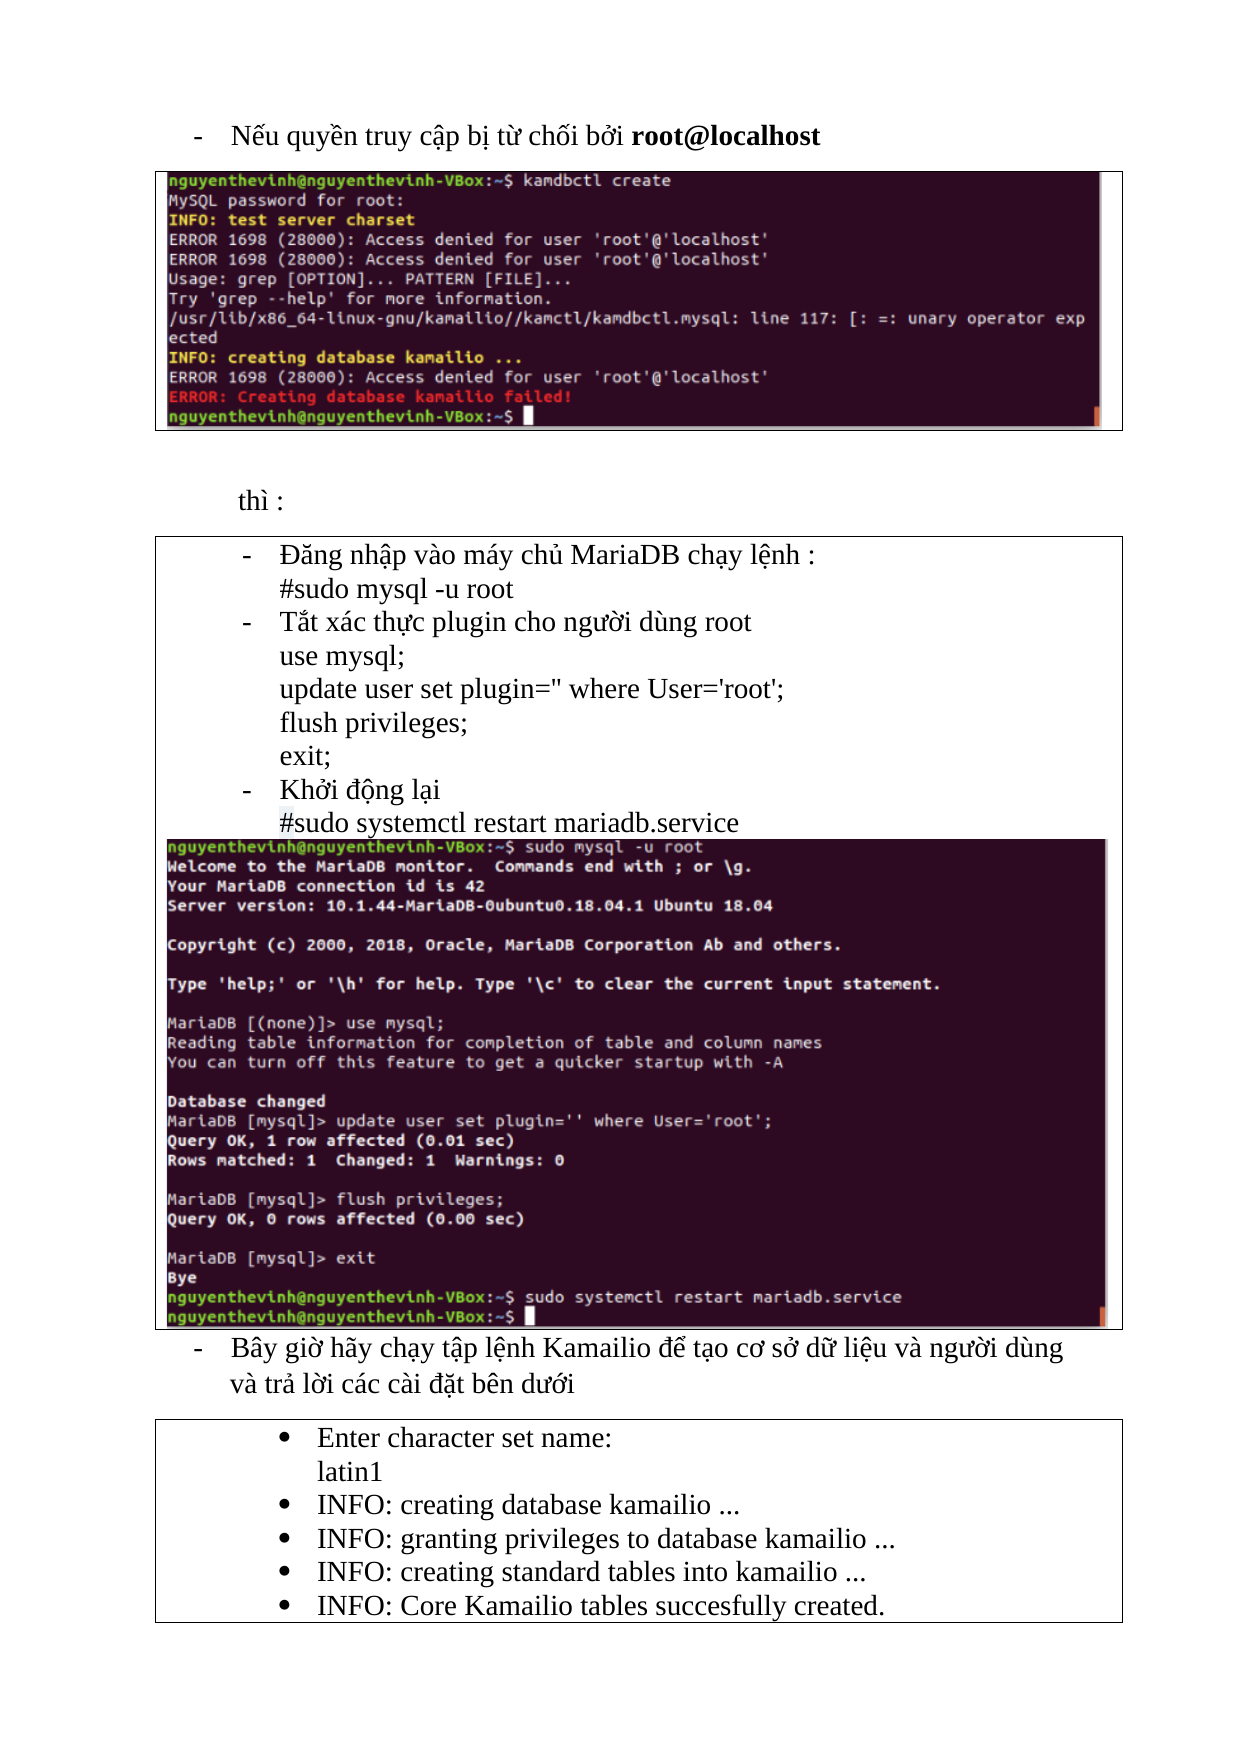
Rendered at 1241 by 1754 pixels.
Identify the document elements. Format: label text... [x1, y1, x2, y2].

list Bây giờ hãy chạy tập lệnh Kamailio để tạo cơ sở dữ liệu và người dùng [193, 1330, 1122, 1364]
list Nếu quyền truy cập bị từ chối bởi root@localhost [193, 118, 1122, 152]
picture [166, 172, 1102, 430]
list và trả lời các cài đặt bên dưới [193, 1366, 1122, 1400]
table_header [156, 172, 166, 429]
table_header [1102, 172, 1122, 429]
picture [166, 839, 1109, 1329]
list thì : [231, 483, 1122, 517]
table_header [156, 1420, 1122, 1622]
table_header Đăng nhập vào máy chủ MariaDB chạy lệnh : #sudo mysql -u root Tắt xác thực plugin cho người dùng root use mysql; update user set plugin='' where User='root'; flush privileges; exit; Khởi động lại #sudo systemctl restart mariadb.service [156, 537, 1122, 1329]
